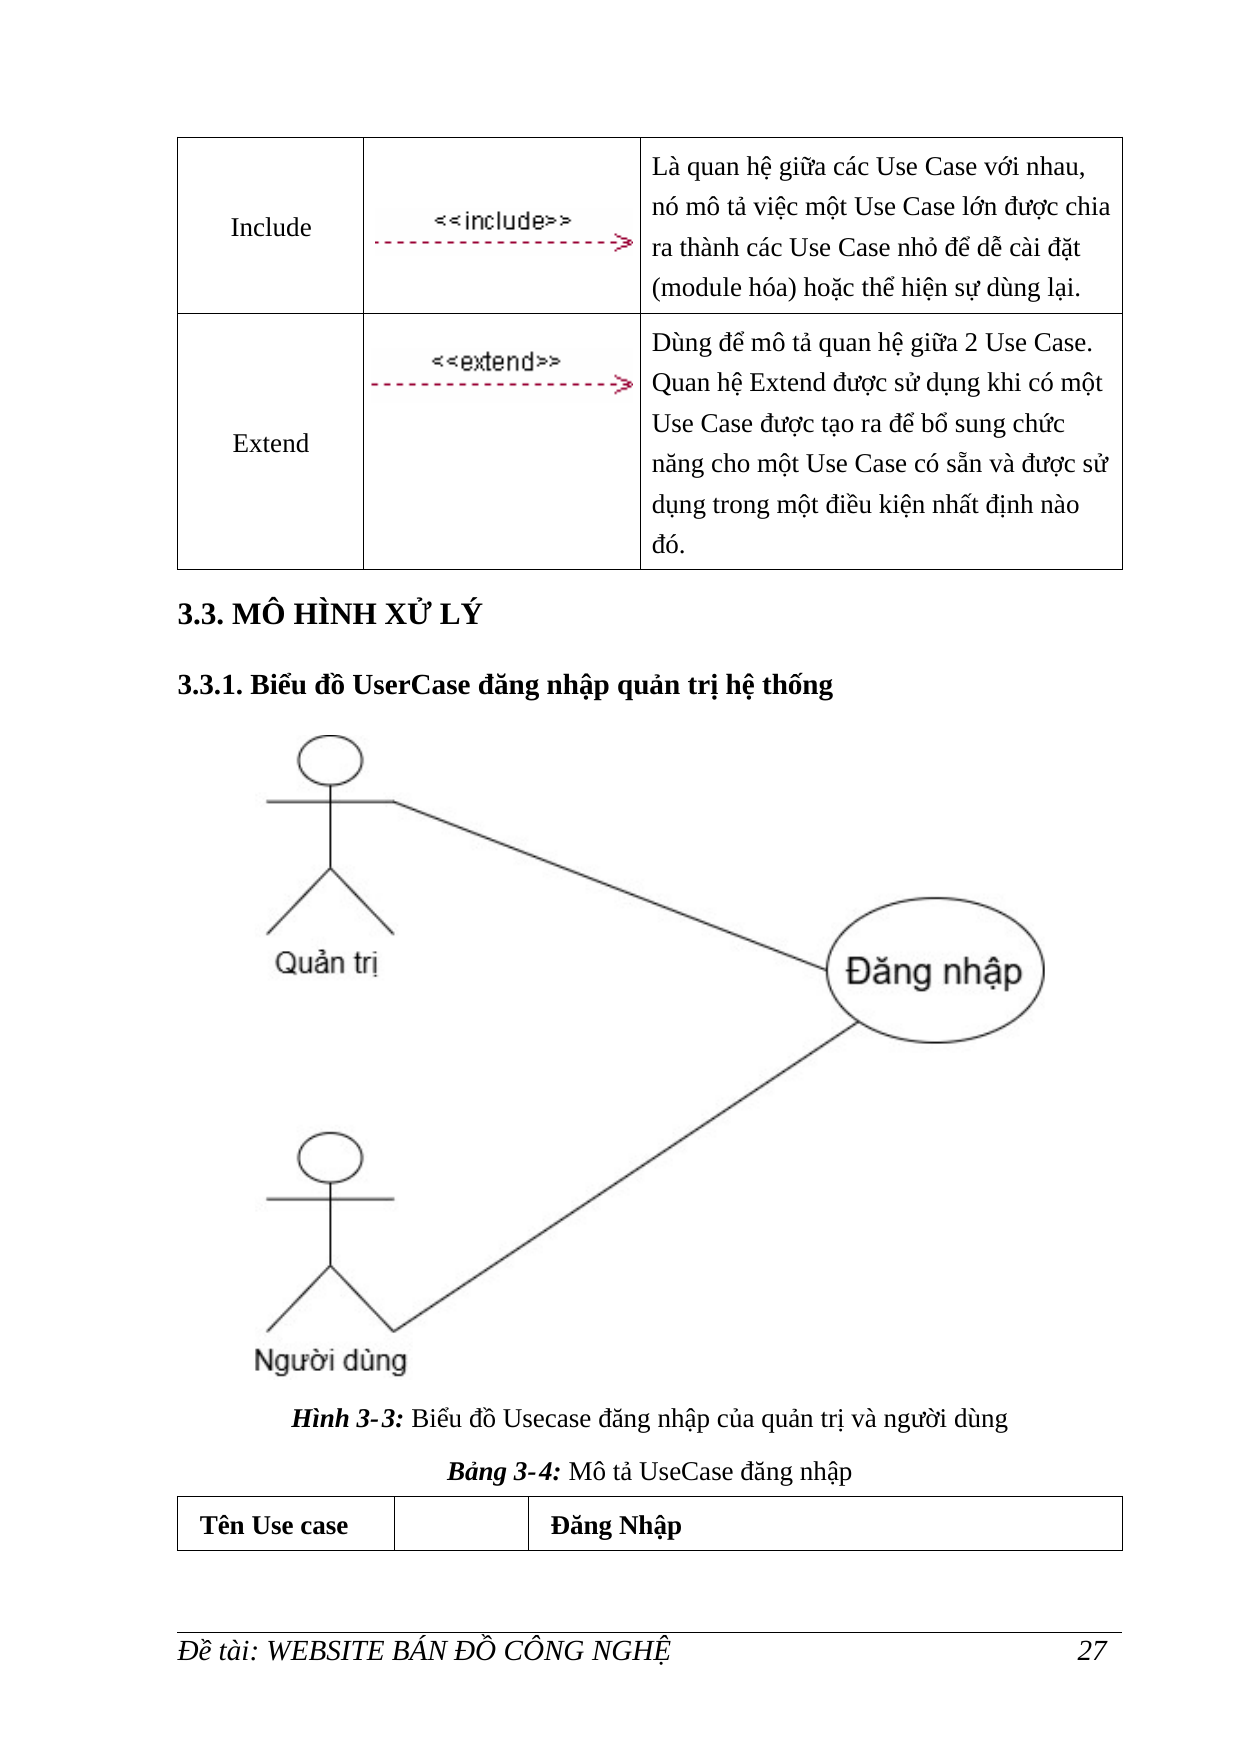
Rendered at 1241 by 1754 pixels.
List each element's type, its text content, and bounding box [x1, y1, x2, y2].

table_cell Include [178, 138, 363, 312]
table_cell Extend [178, 314, 363, 569]
table_header Đăng Nhập [529, 1497, 1122, 1550]
table_cell [364, 138, 640, 312]
table_header [395, 1497, 528, 1550]
subtitle Biểu đồ UserCase đăng nhập quản trị hệ thống [177, 667, 1122, 701]
table_cell Là quan hệ giữa các Use Case với nhau, nó mô tả việc một Use Case lớn được chia ra thành các Use Case nhỏ để dễ cài đặt (module hóa) hoặc thể hiện sự dùng lại. [641, 138, 1122, 312]
table_cell Dùng để mô tả quan hệ giữa 2 Use Case. Quan hệ Extend được sử dụng khi có một Use Case được tạo ra để bổ sung chức năng cho một Use Case có sẵn và được sử dụng trong một điều kiện nhất định nào đó. [641, 314, 1122, 569]
picture [254, 735, 1045, 1380]
subtitle MÔ HÌNH XỬ LÝ [177, 595, 1098, 631]
table_header Tên Use case [178, 1497, 394, 1550]
table_cell [364, 314, 640, 569]
